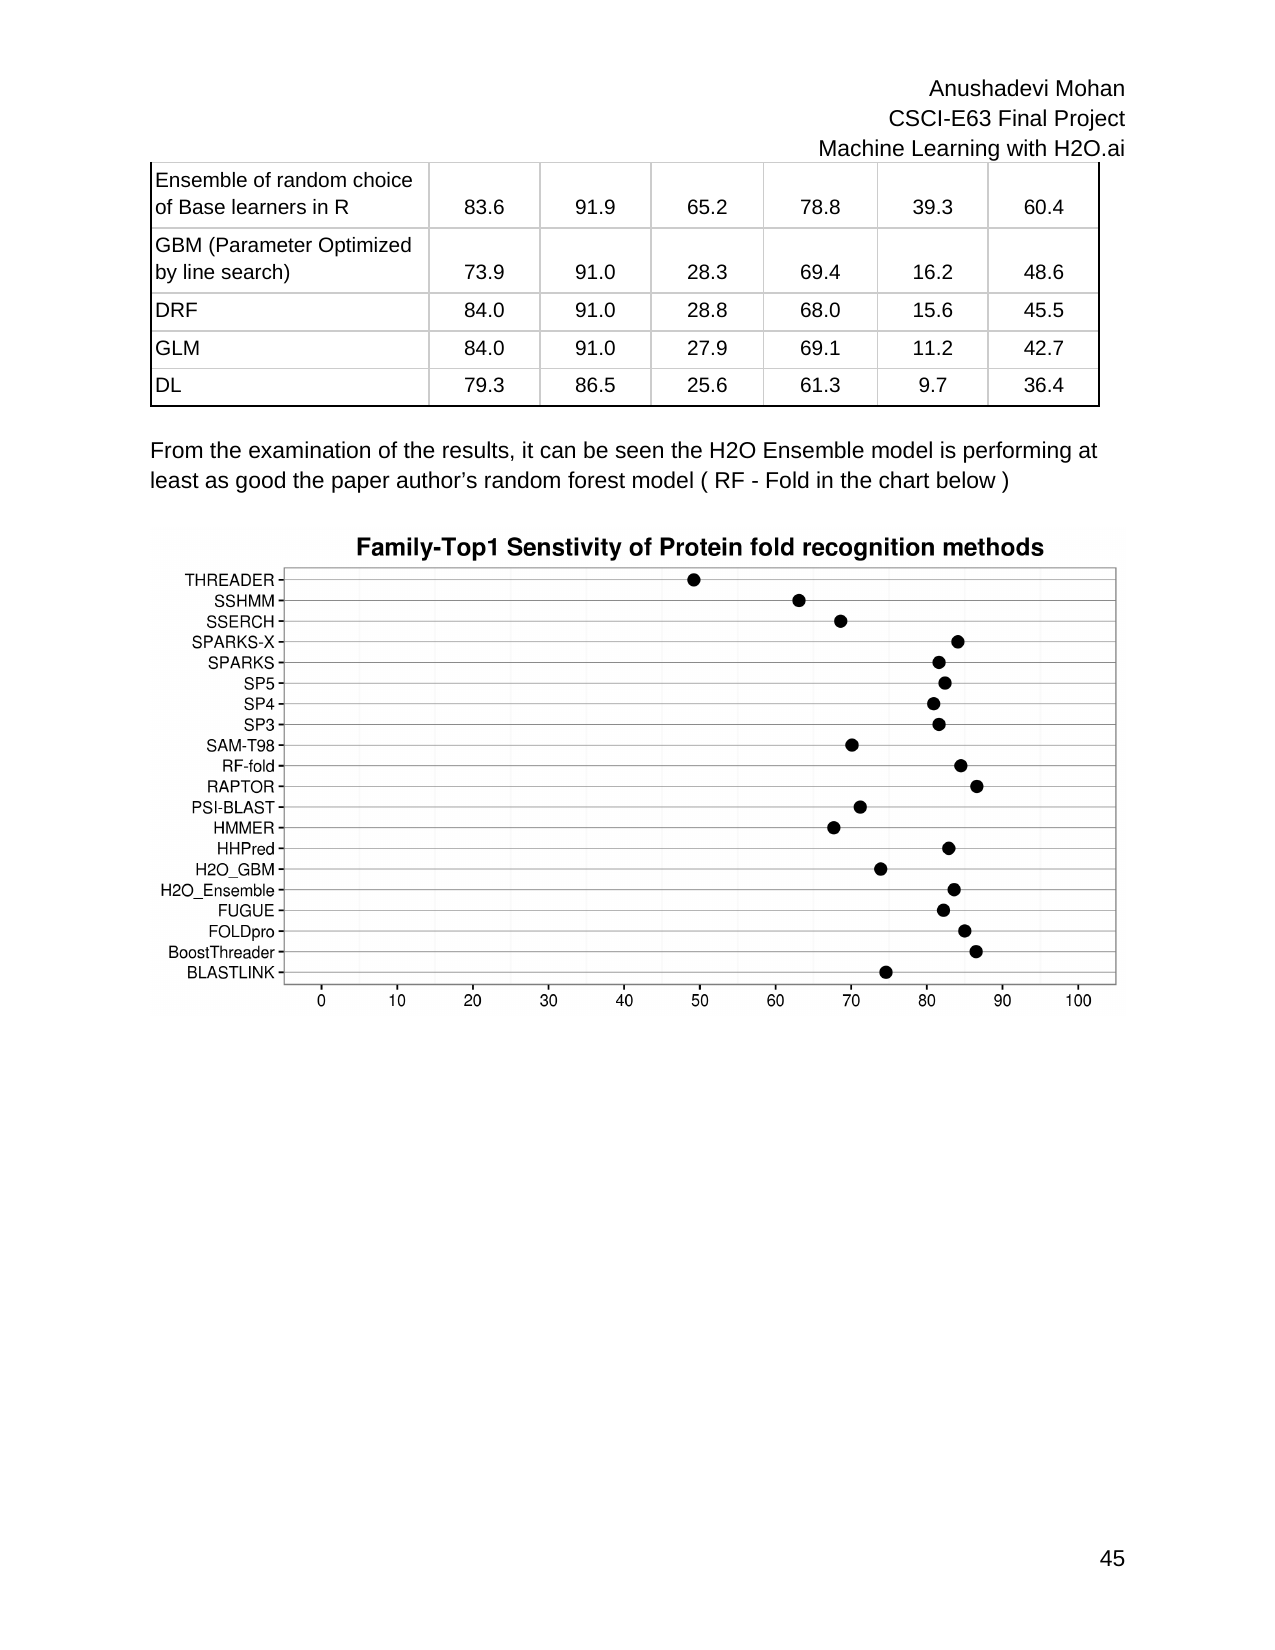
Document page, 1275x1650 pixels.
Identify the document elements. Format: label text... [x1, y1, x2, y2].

table_cell 68.0 [764, 294, 877, 330]
table_cell 28.3 [652, 229, 763, 292]
text From the examination of the results, it can be seen the H2O Ensemble model is performing at least as good the paper author’s random forest model ( RF - Fold in the chart below ) [150, 437, 1125, 494]
table_cell GLM [152, 332, 428, 368]
table_cell 39.3 [878, 163, 987, 227]
table_cell 73.9 [430, 229, 539, 292]
table_cell 83.6 [430, 163, 539, 227]
table_cell 86.5 [541, 369, 650, 405]
table_cell 15.6 [878, 294, 987, 330]
table_cell 91.0 [541, 294, 650, 330]
table_cell 69.1 [764, 332, 877, 368]
picture [150, 527, 1125, 1016]
table_cell 60.4 [989, 163, 1098, 227]
table_cell 25.6 [652, 369, 763, 405]
table_cell 16.2 [878, 229, 987, 292]
table_cell 11.2 [878, 332, 987, 368]
table_cell 42.7 [989, 332, 1098, 368]
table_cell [152, 229, 428, 292]
table_cell 36.4 [989, 369, 1098, 405]
table_cell 91.9 [541, 163, 650, 227]
table_cell 9.7 [878, 369, 987, 405]
table_cell 78.8 [764, 163, 877, 227]
table_cell 79.3 [430, 369, 539, 405]
table_cell 91.0 [541, 332, 650, 368]
table_cell 69.4 [764, 229, 877, 292]
table_cell 61.3 [764, 369, 877, 405]
table_cell 28.8 [652, 294, 763, 330]
table_cell 65.2 [652, 163, 763, 227]
table_cell DRF [152, 294, 428, 330]
table_cell 91.0 [541, 229, 650, 292]
table_cell 45.5 [989, 294, 1098, 330]
table_cell Ensemble of random choice of Base learners in R [152, 163, 428, 227]
table_cell DL [152, 369, 428, 405]
table_cell 48.6 [989, 229, 1098, 292]
table_cell 27.9 [652, 332, 763, 368]
table_cell 84.0 [430, 332, 539, 368]
table_cell 84.0 [430, 294, 539, 330]
